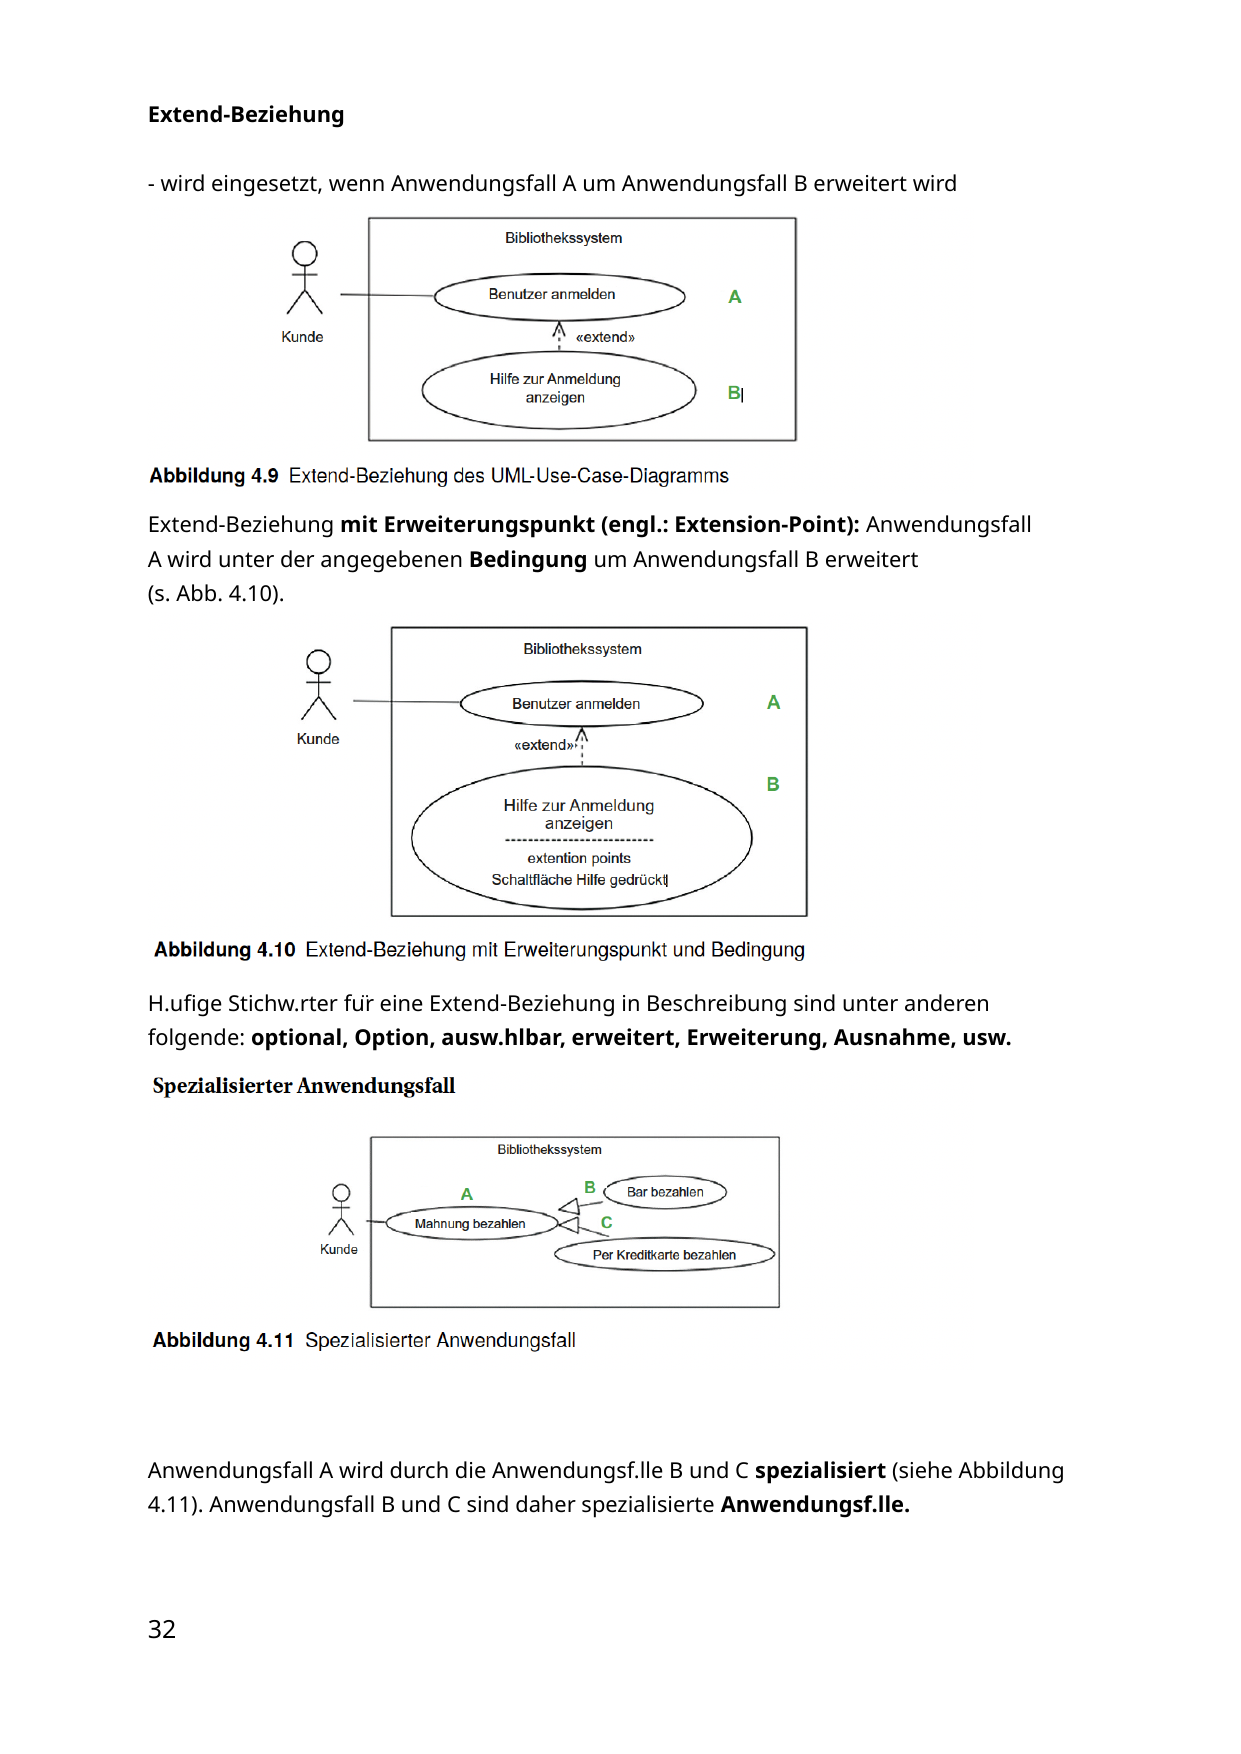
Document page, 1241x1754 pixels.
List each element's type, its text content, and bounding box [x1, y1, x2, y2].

text - wird eingesetzt, wenn Anwendungsfall A um Anwendungsfall B erweitert wird [148, 168, 1211, 198]
text Extend-Beziehung mit Erweiterungspunkt (engl.: Extension-Point): Anwendungsfall [148, 509, 1211, 539]
picture [147, 1071, 974, 1370]
text (s. Abb. 4.10). [148, 578, 1211, 608]
text Anwendungsfall A wird durch die Anwendungsf.lle B und C spezialisiert (siehe Abbildung [148, 1455, 1211, 1485]
text A wird unter der angegebenen Bedingung um Anwendungsfall B erweitert [148, 544, 1211, 573]
text Extend-Beziehung [148, 99, 1211, 129]
picture [147, 207, 974, 494]
text folgende: optional, Option, ausw.hlbar, erweitert, Erweiterung, Ausnahme, usw. [148, 1022, 1211, 1052]
text 4.11). Anwendungsfall B und C sind daher spezialisierte Anwendungsf.lle. [148, 1489, 1211, 1519]
text H.ufige Stichw.rter für eine Extend-Beziehung in Beschreibung sind unter anderen [148, 988, 1211, 1018]
picture [147, 612, 983, 963]
